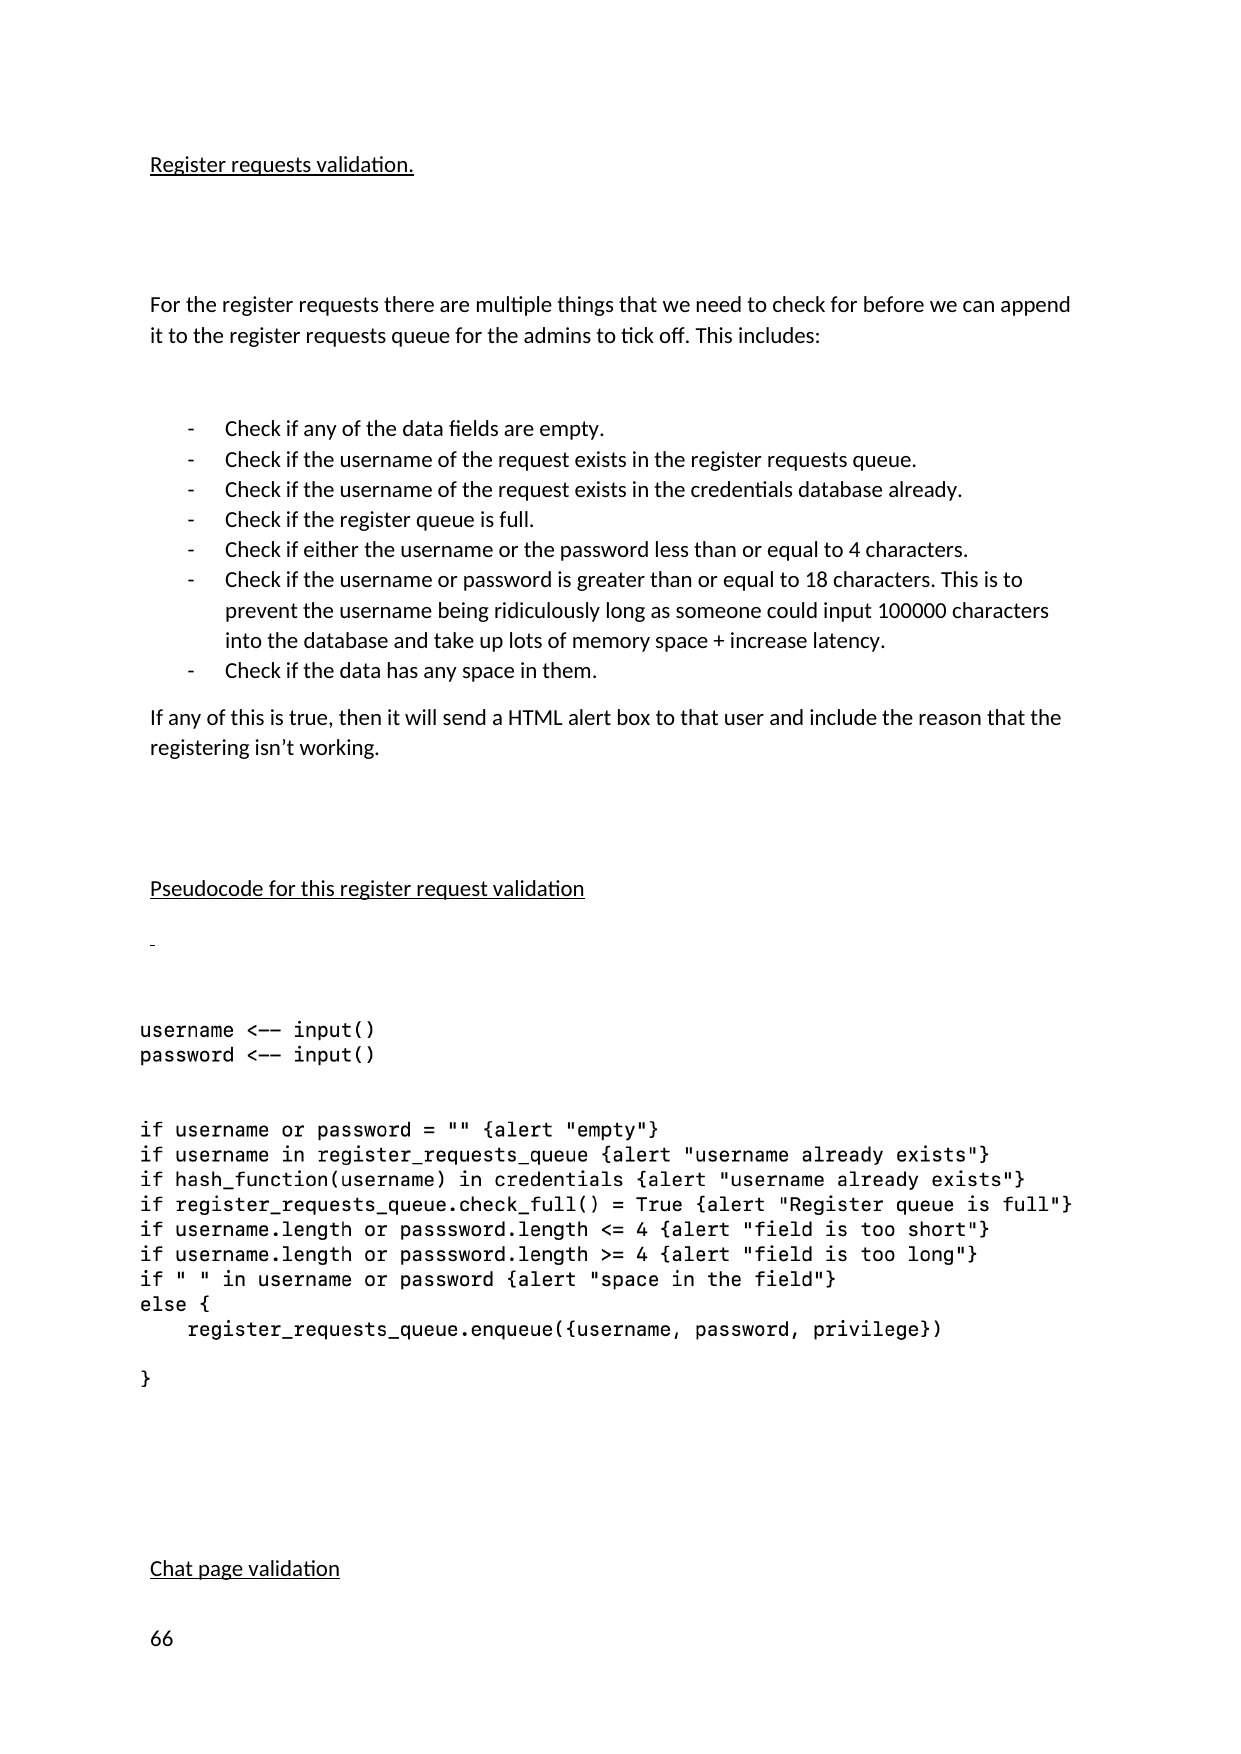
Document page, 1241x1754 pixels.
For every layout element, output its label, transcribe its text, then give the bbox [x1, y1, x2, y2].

text For the register requests there are multiple things that we need to check for before we can append it to the register requests queue for the admins to tick off. This includes: [150, 291, 1090, 349]
list Check if the username or password is greater than or equal to 18 characters. This is to prevent the username being ridiculously long as someone could input 100000 characters into the database and take up lots of memory space + increase latency. [187, 566, 1090, 654]
list Check if the username of the request exists in the register requests queue. [187, 445, 1090, 473]
text If any of this is true, then it will send a HTML alert box to that user and include the reason that the registering isn’t working. [150, 703, 1090, 761]
list Check if either the username or the password less than or equal to 4 characters. [187, 535, 1090, 563]
text Pseudocode for this register request validation [150, 874, 1090, 902]
text Register requests validation. [150, 150, 1090, 178]
list Check if the data has any space in them. [187, 656, 1090, 684]
list Check if the username of the request exists in the credentials database already. [187, 475, 1090, 503]
list Check if any of the data fields are empty. [187, 414, 1090, 443]
picture [134, 1018, 1075, 1392]
text Chat page validation [150, 1554, 1090, 1582]
list Check if the register queue is full. [187, 505, 1090, 533]
